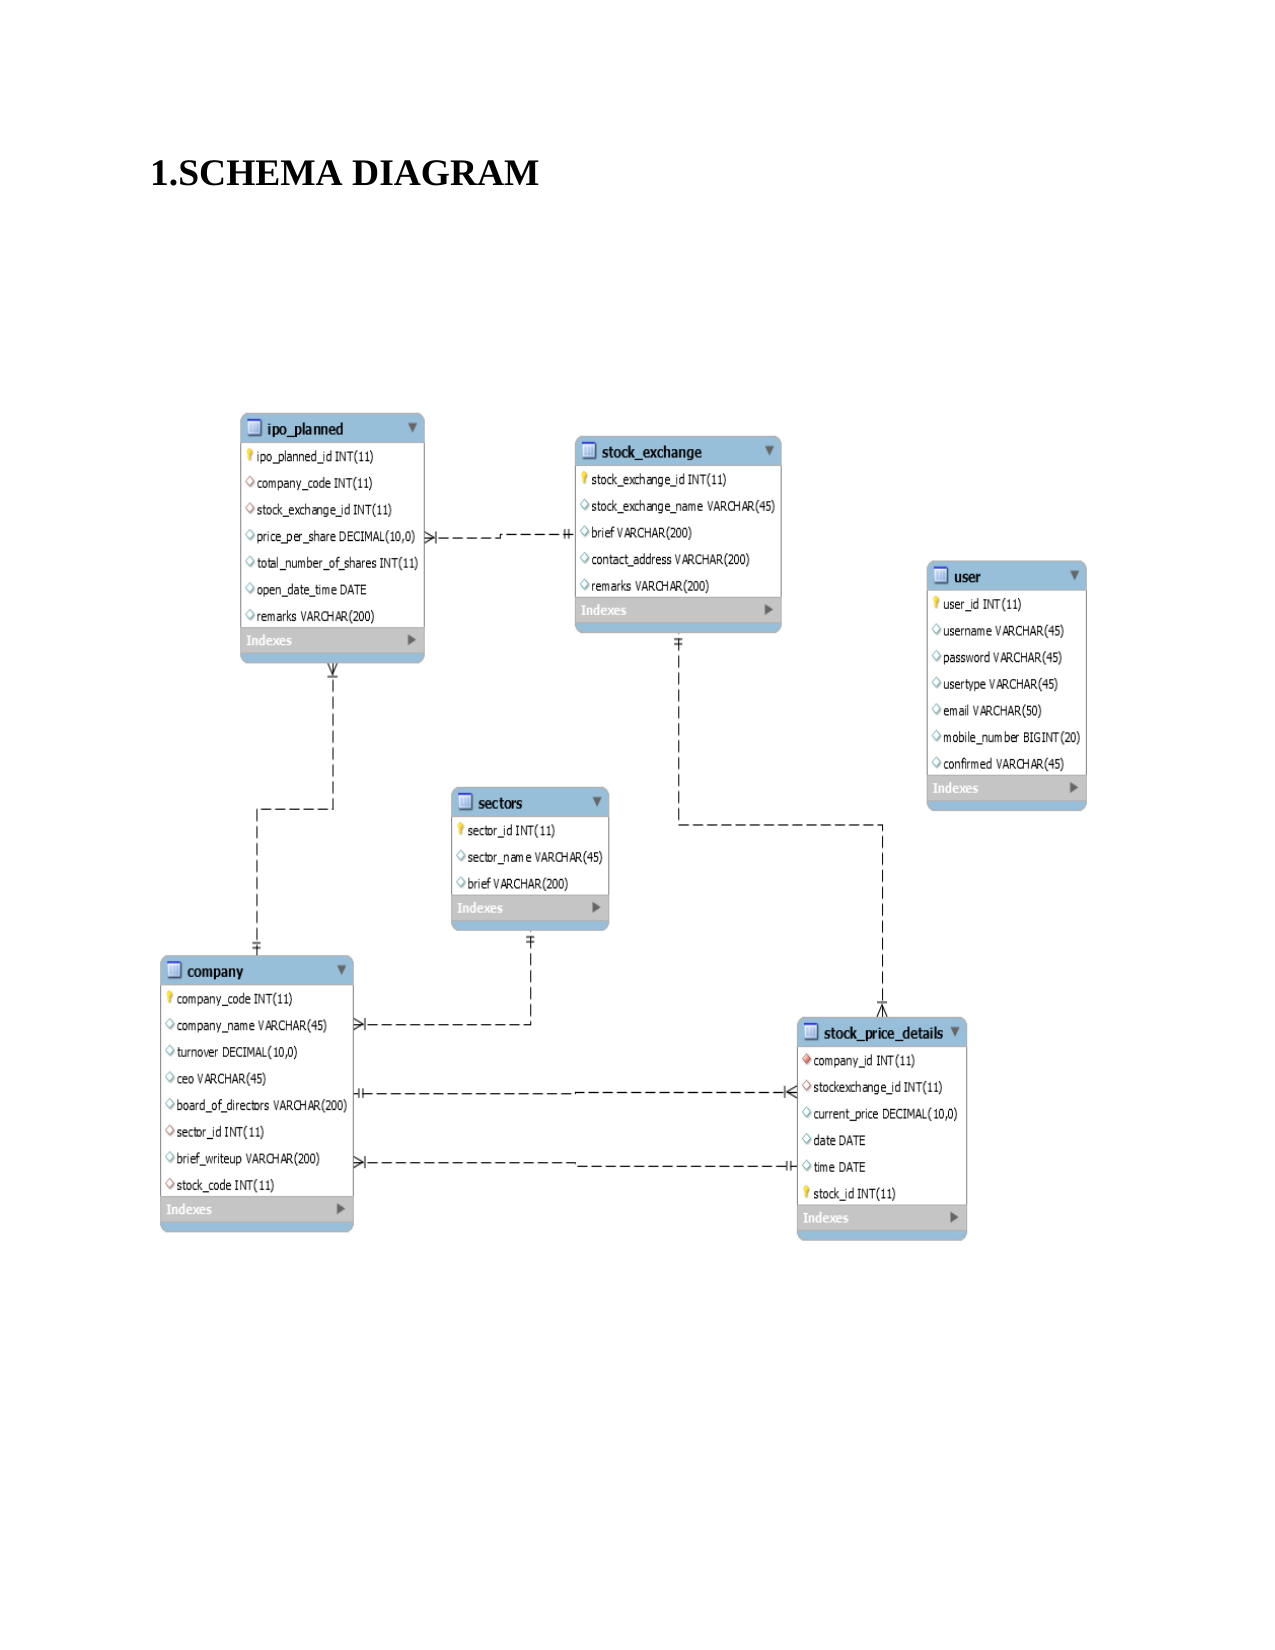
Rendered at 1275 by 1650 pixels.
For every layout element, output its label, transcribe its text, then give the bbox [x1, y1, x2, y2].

text 1.SCHEMA DIAGRAM [150, 150, 1125, 193]
picture [150, 402, 1096, 1253]
